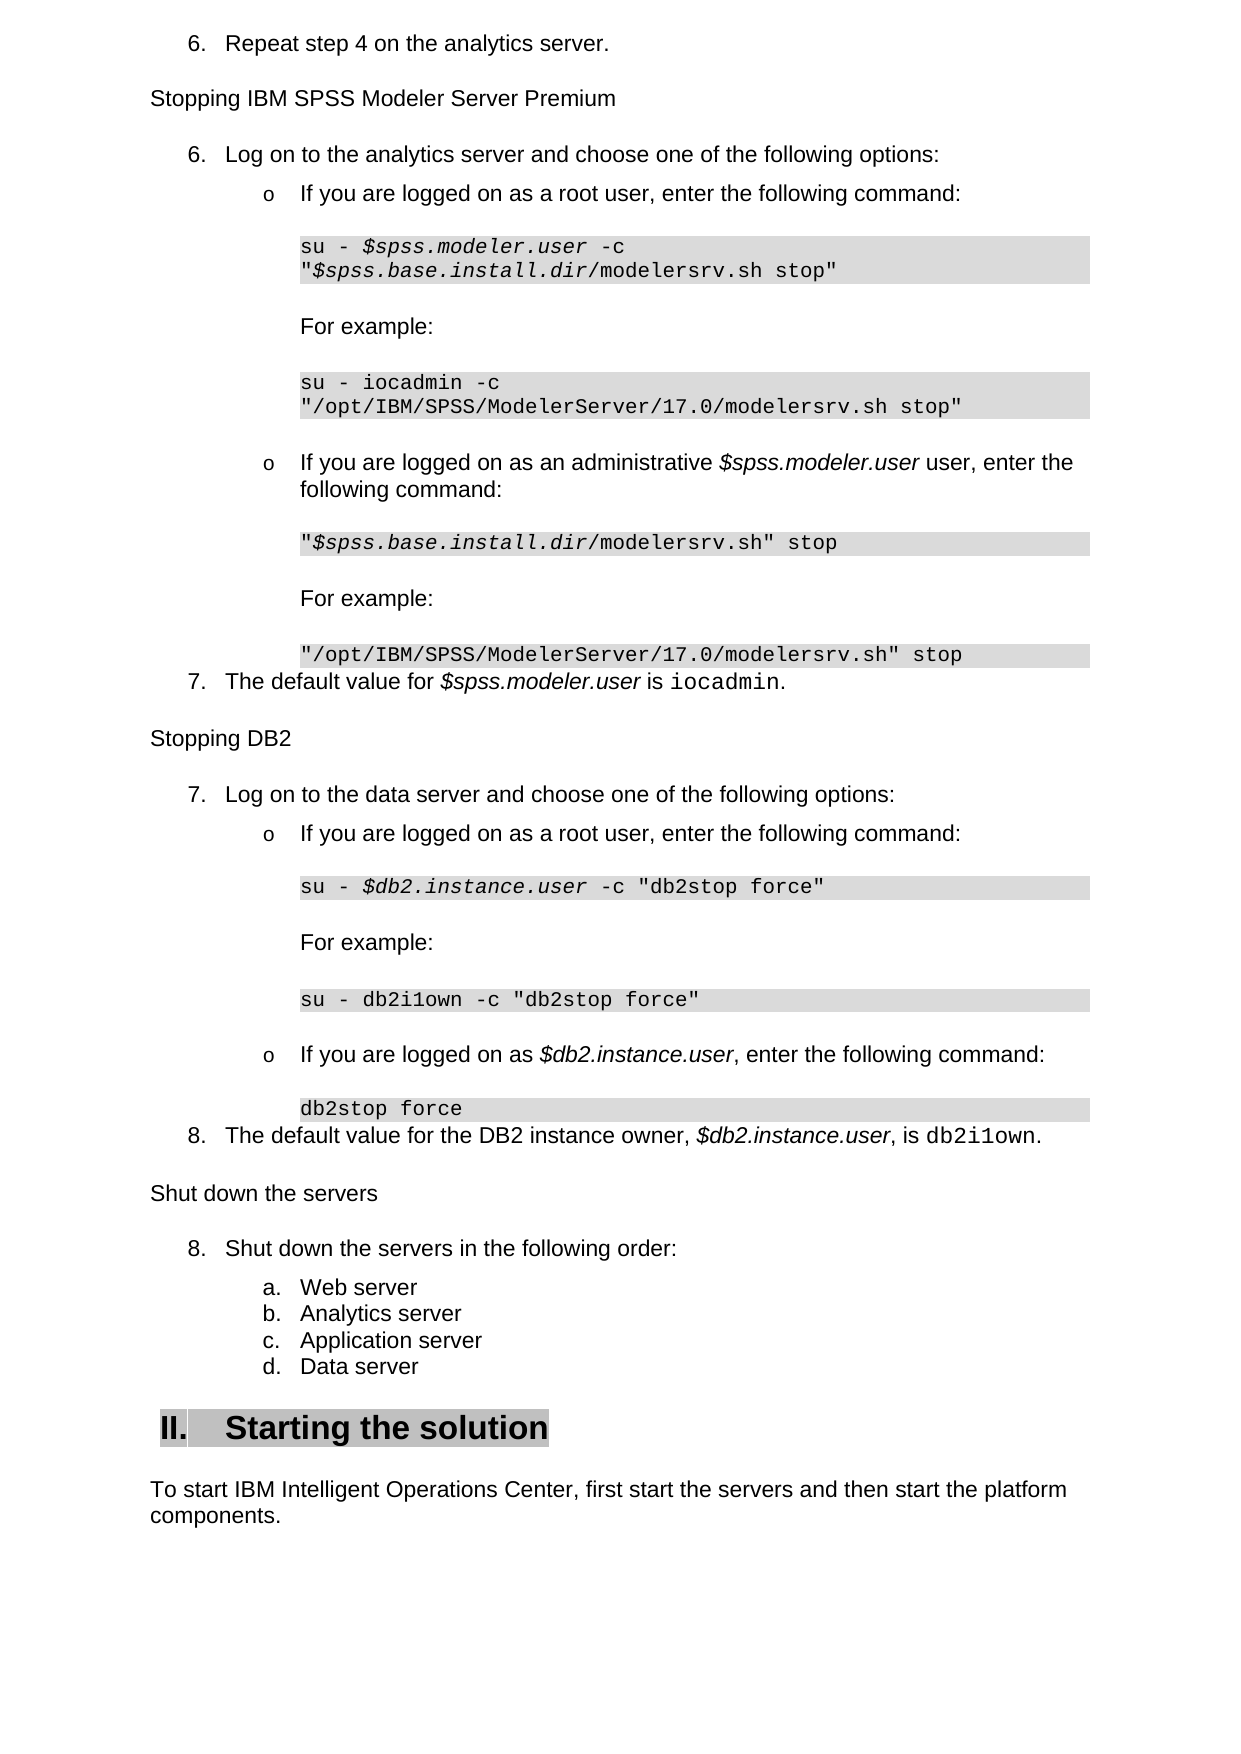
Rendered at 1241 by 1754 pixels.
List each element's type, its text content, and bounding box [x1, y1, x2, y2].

list The default value for the DB2 instance owner, $db2.instance.user, is db2i1own. [187, 1122, 1090, 1150]
text For example: [300, 313, 1090, 339]
list Web server [262, 1274, 1090, 1300]
text su - db2i1own -c "db2stop force" [300, 989, 1090, 1012]
list Analytics server [262, 1300, 1090, 1327]
text Stopping DB2 [150, 725, 1090, 752]
subtitle Starting the solution [187, 1408, 1090, 1447]
list Log on to the analytics server and choose one of the following options: [187, 141, 1090, 167]
text "$spss.base.install.dir/modelersrv.sh" stop [300, 532, 1090, 556]
list Shut down the servers in the following order: [187, 1235, 1090, 1261]
list Log on to the data server and choose one of the following options: [187, 781, 1090, 807]
text For example: [300, 929, 1090, 956]
list The default value for $spss.modeler.user is iocadmin. [187, 668, 1090, 696]
text su - $db2.instance.user -c "db2stop force" [300, 876, 1090, 900]
list If you are logged on as a root user, enter the following command: [262, 179, 1090, 207]
list If you are logged on as an administrative $spss.modeler.user user, enter the following command: [262, 449, 1090, 503]
list If you are logged on as $db2.instance.user, enter the following command: [262, 1041, 1090, 1069]
list If you are logged on as a root user, enter the following command: [262, 819, 1090, 847]
list Repeat step 4 on the analytics server. [187, 29, 1090, 56]
text To start IBM Intelligent Operations Center, first start the servers and then start the platform components. [150, 1476, 1090, 1529]
text Stopping IBM SPSS Modeler Server Premium [150, 85, 1090, 111]
text Shut down the servers [150, 1179, 1090, 1206]
list Data server [262, 1353, 1090, 1379]
list Application server [262, 1327, 1090, 1353]
text su - $spss.modeler.user -c "$spss.base.install.dir/modelersrv.sh stop" [300, 236, 1090, 284]
text For example: [300, 585, 1090, 611]
text su - iocadmin -c "/opt/IBM/SPSS/ModelerServer/17.0/modelersrv.sh stop" [300, 372, 1090, 419]
text db2stop force [300, 1098, 1090, 1122]
text "/opt/IBM/SPSS/ModelerServer/17.0/modelersrv.sh" stop [300, 644, 1090, 668]
